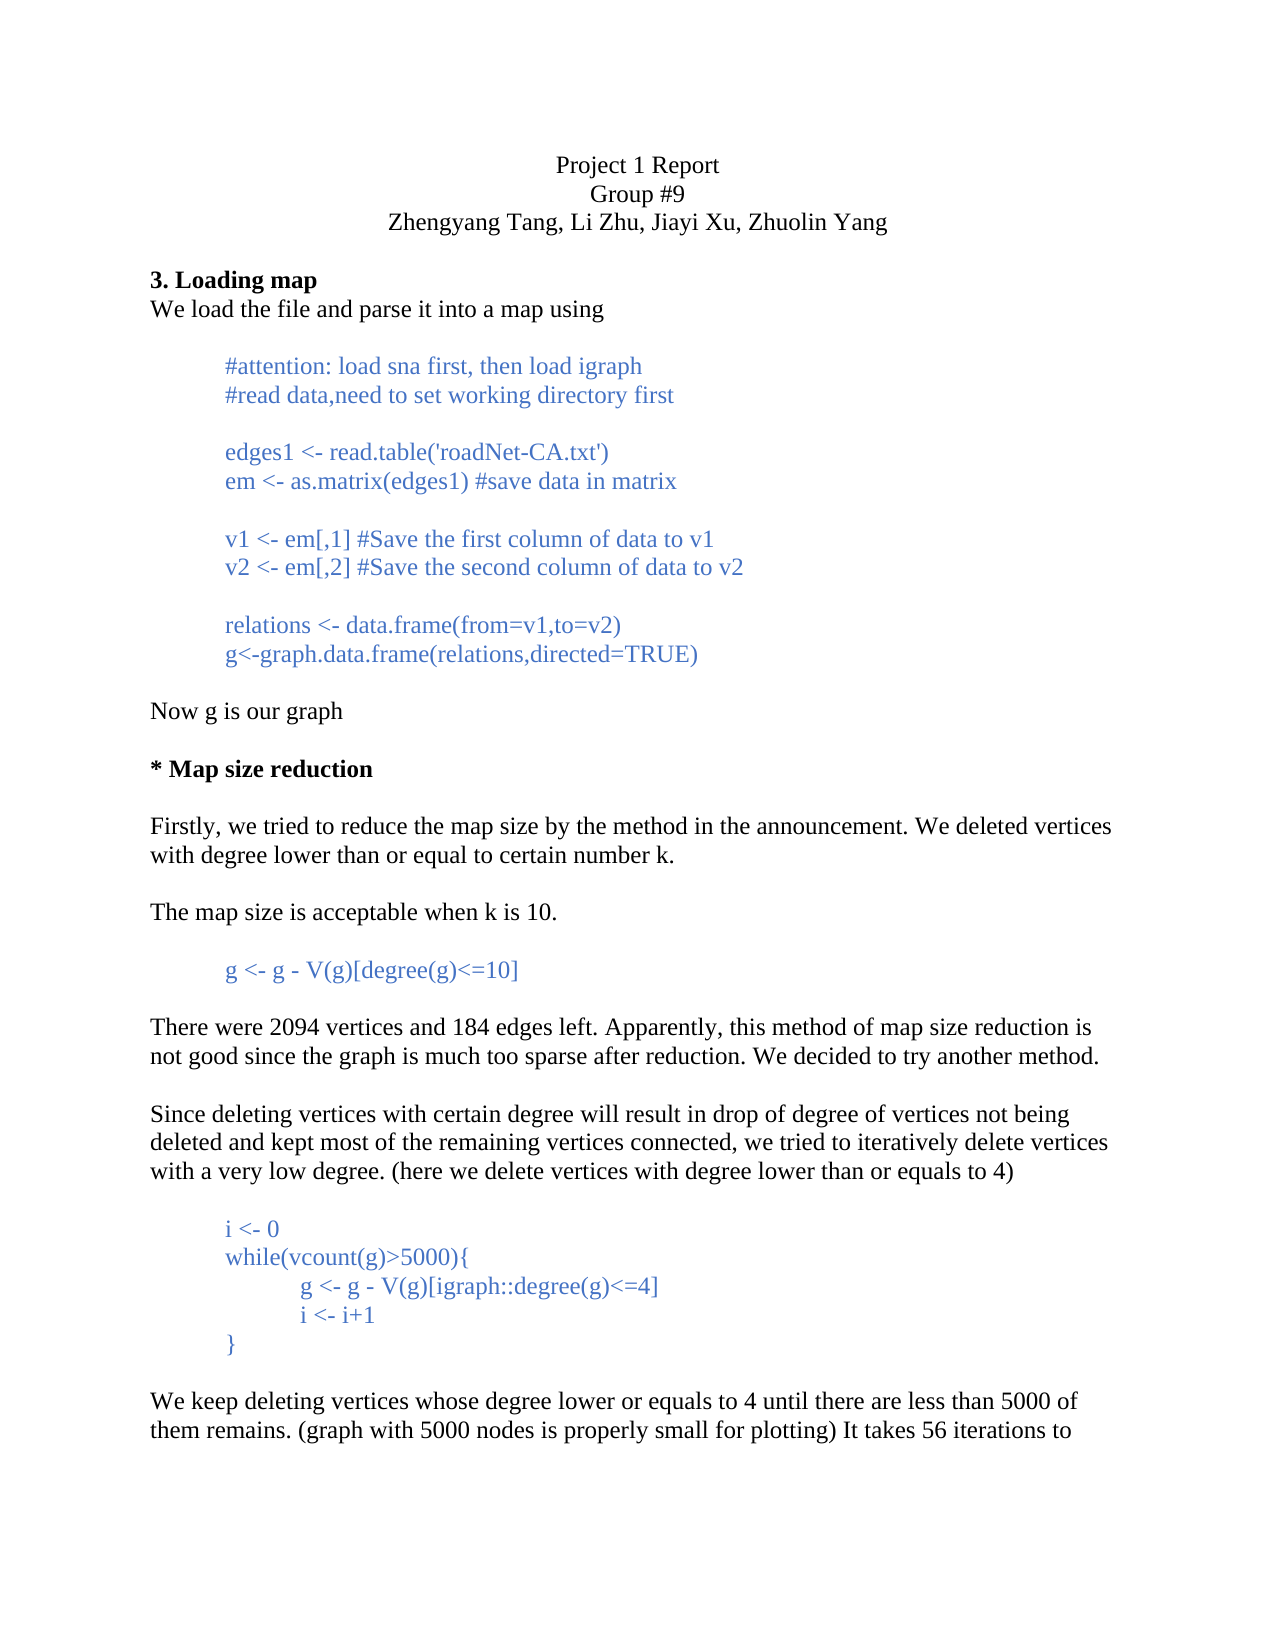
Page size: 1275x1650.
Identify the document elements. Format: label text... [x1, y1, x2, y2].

text Firstly, we tried to reduce the map size by the method in the announcement. We deleted vertices with degree lower than or equal to certain number k. [150, 811, 1125, 869]
text } [150, 1329, 1125, 1357]
text There were 2094 vertices and 184 edges left. Apparently, this method of map size reduction is not good since the graph is much too sparse after reduction. We decided to try another method. [150, 1012, 1125, 1070]
list g<-graph.data.frame(relations,directed=TRUE) [225, 639, 1125, 667]
text * Map size reduction [150, 754, 1125, 782]
list #attention: load sna first, then load igraph [225, 351, 1125, 380]
text Group #9 [150, 179, 1125, 207]
text Project 1 Report [150, 150, 1125, 179]
text 3. Loading map [150, 265, 1125, 294]
text i <- i+1 [150, 1300, 1125, 1329]
list #read data,need to set working directory first [225, 380, 1125, 409]
list em <- as.matrix(edges1) #save data in matrix [225, 466, 1125, 495]
list relations <- data.frame(from=v1,to=v2) [225, 610, 1125, 639]
text The map size is acceptable when k is 10. [150, 897, 1125, 926]
text i <- 0 [150, 1214, 1125, 1242]
text g <- g - V(g)[igraph::degree(g)<=4] [150, 1271, 1125, 1300]
text We load the file and parse it into a map using [150, 294, 1125, 322]
text Now g is our graph [150, 696, 1125, 725]
list edges1 <- read.table('roadNet-CA.txt') [225, 437, 1125, 466]
text Zhengyang Tang, Li Zhu, Jiayi Xu, Zhuolin Yang [150, 207, 1125, 236]
list v1 <- em[,1] #Save the first column of data to v1 [225, 524, 1125, 552]
text g <- g - V(g)[degree(g)<=10] [150, 955, 1125, 984]
text while(vcount(g)>5000){ [150, 1242, 1125, 1271]
list v2 <- em[,2] #Save the second column of data to v2 [225, 552, 1125, 581]
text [150, 1386, 1125, 1444]
text Since deleting vertices with certain degree will result in drop of degree of vertices not being deleted and kept most of the remaining vertices connected, we tried to iteratively delete vertices with a very low degree. (here we delete vertices with degree lower than or equals to 4) [150, 1099, 1125, 1185]
